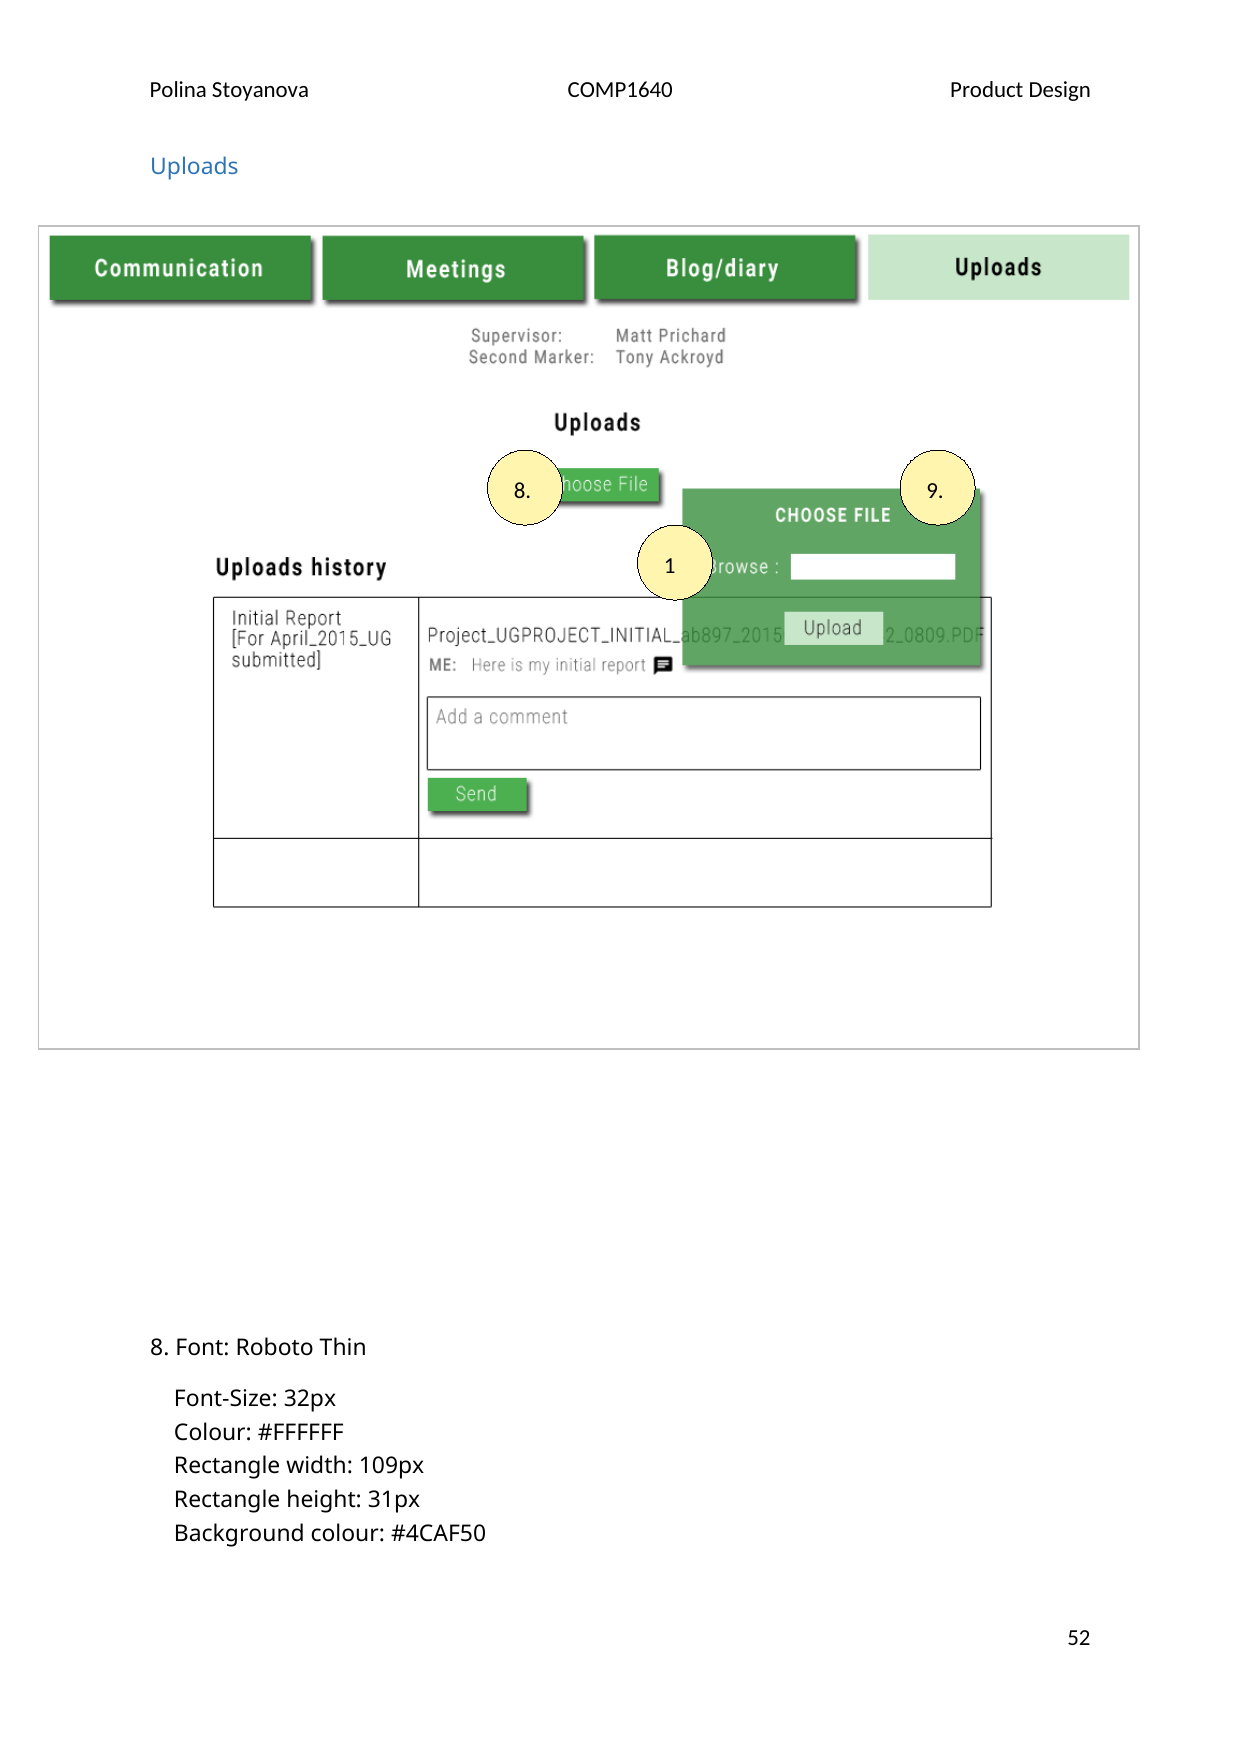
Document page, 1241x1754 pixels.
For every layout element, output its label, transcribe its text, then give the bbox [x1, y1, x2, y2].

picture [39, 227, 1138, 1048]
text Font-Size: 32px Colour: #FFFFFF Rectangle width: 109px Rectangle height: 31px Background colour: #4CAF50 [150, 1382, 1090, 1548]
